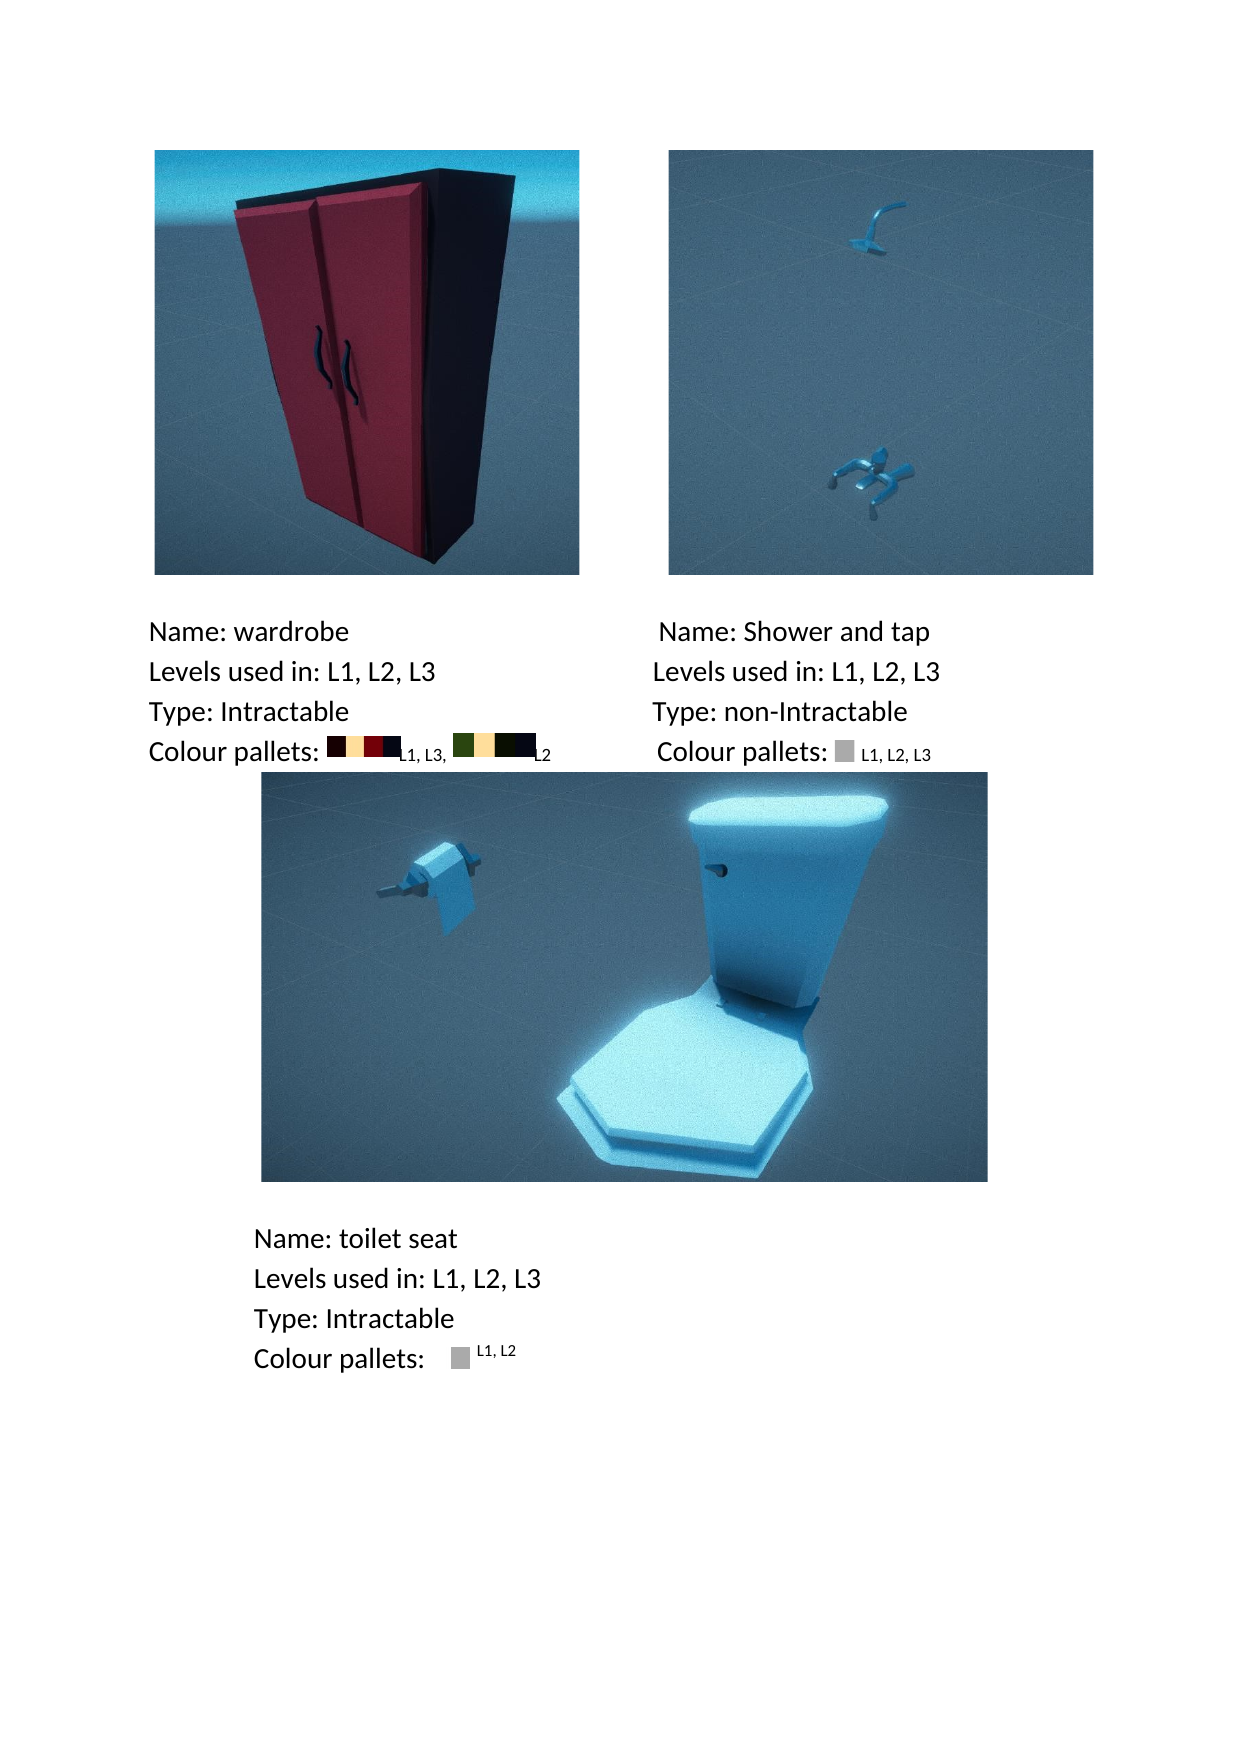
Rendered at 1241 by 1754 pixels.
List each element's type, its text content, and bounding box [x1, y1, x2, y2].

picture [834, 740, 855, 762]
text Colour pallets: L1, L3, L2 Colour pallets: L1, L2, L3 [148, 733, 1196, 769]
text Colour pallets: L1, L2 [148, 1340, 1091, 1376]
text Levels used in: L1, L2, L3 Levels used in: L1, L2, L3 [148, 653, 1091, 688]
picture [327, 736, 401, 757]
text Type: Intractable [148, 1300, 1091, 1336]
picture [453, 733, 536, 757]
text Levels used in: L1, L2, L3 [148, 1260, 1091, 1296]
picture [668, 150, 1094, 575]
text Name: toilet seat [148, 1220, 1091, 1255]
text Name: wardrobe Name: Shower and tap [148, 613, 1091, 648]
picture [261, 772, 988, 1182]
picture [154, 150, 580, 575]
picture [432, 1347, 470, 1369]
text Type: Intractable Type: non-Intractable [148, 693, 1091, 729]
